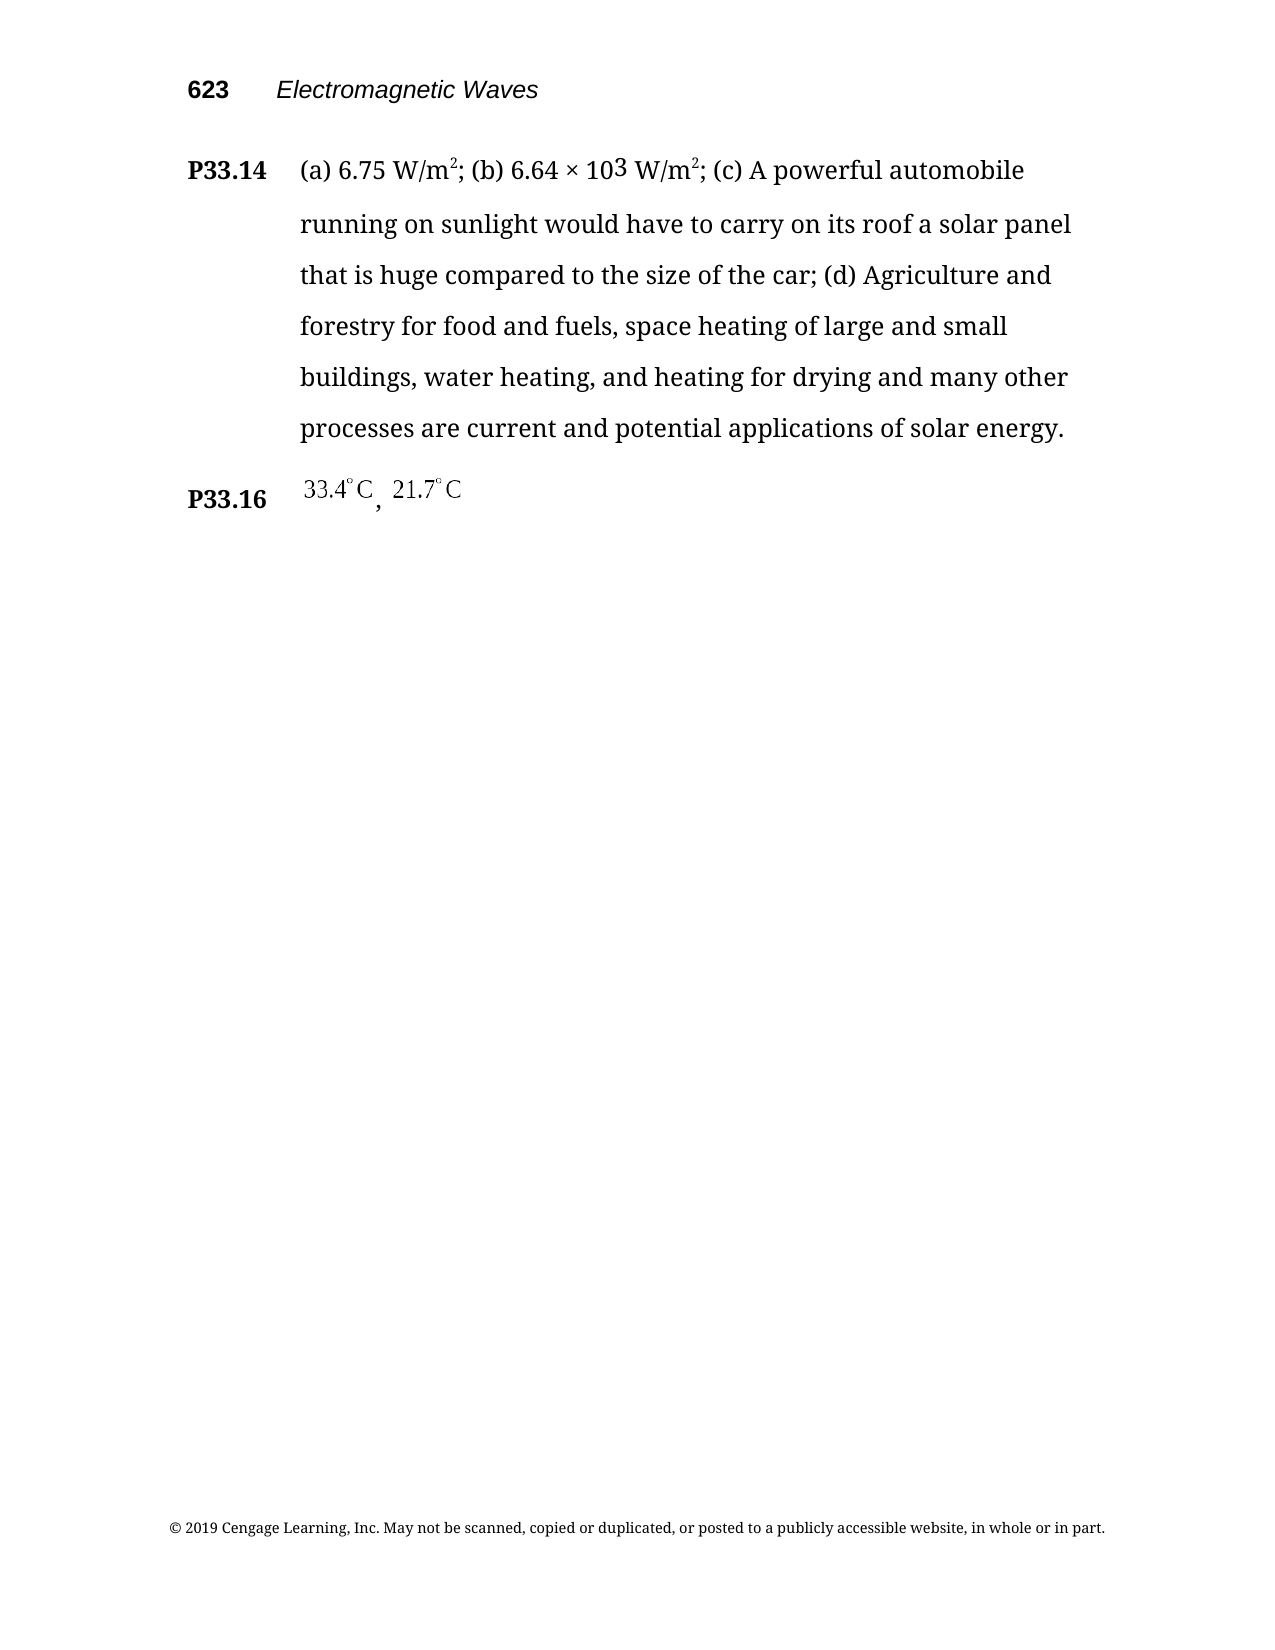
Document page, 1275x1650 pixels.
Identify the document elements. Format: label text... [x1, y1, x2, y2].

text P33.16 , [187, 474, 1087, 523]
text P33.14 (a) 6.75 W/m2; (b) 6.64 × 103 W/m2; (c) A powerful automobile running on sunlight would have to carry on its roof a solar panel that is huge compared to the size of the car; (d) Agriculture and forestry for food and fuels, space heating of large and small buildings, water heating, and heating for drying and many other processes are current and potential applications of solar energy. [187, 150, 1087, 445]
